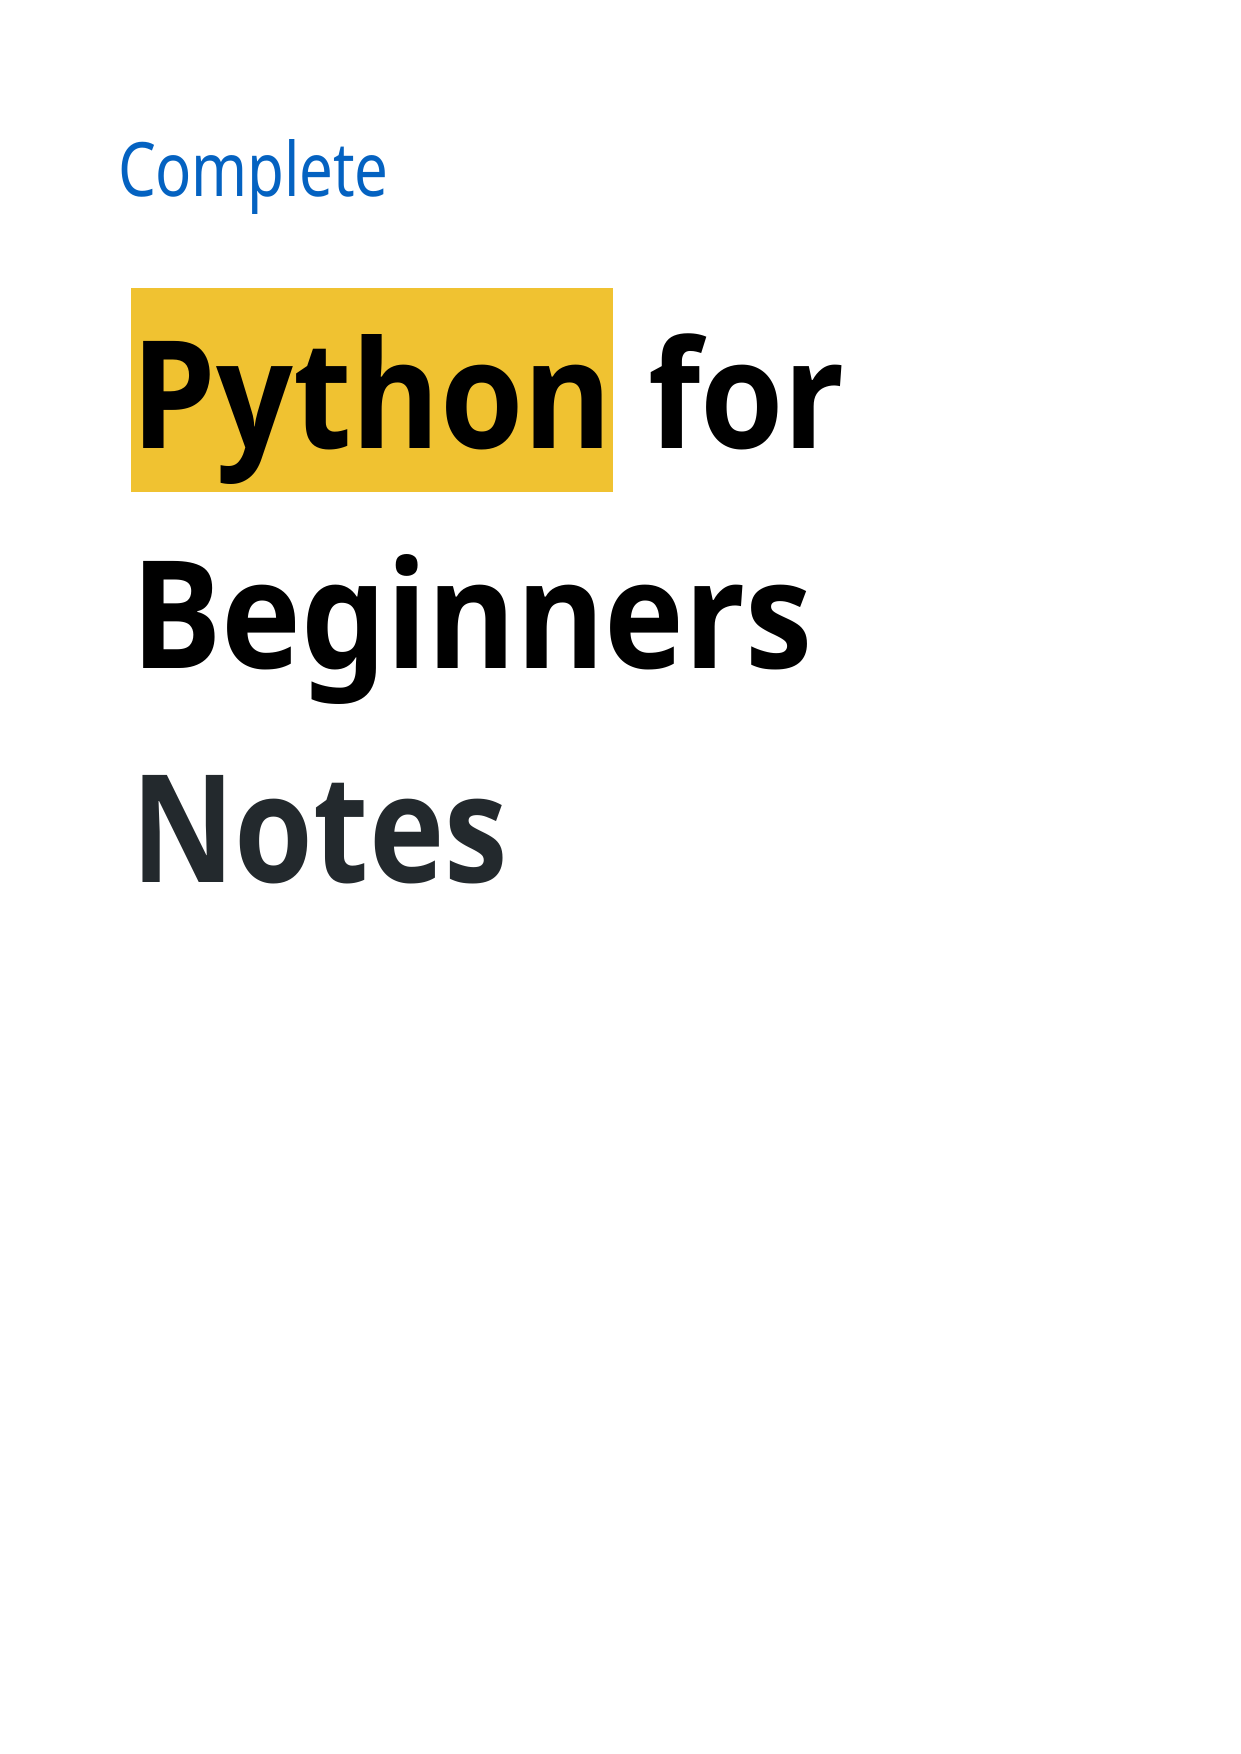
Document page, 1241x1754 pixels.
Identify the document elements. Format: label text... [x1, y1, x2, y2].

title Python for Beginners [131, 288, 1226, 712]
text Complete [118, 116, 1226, 218]
